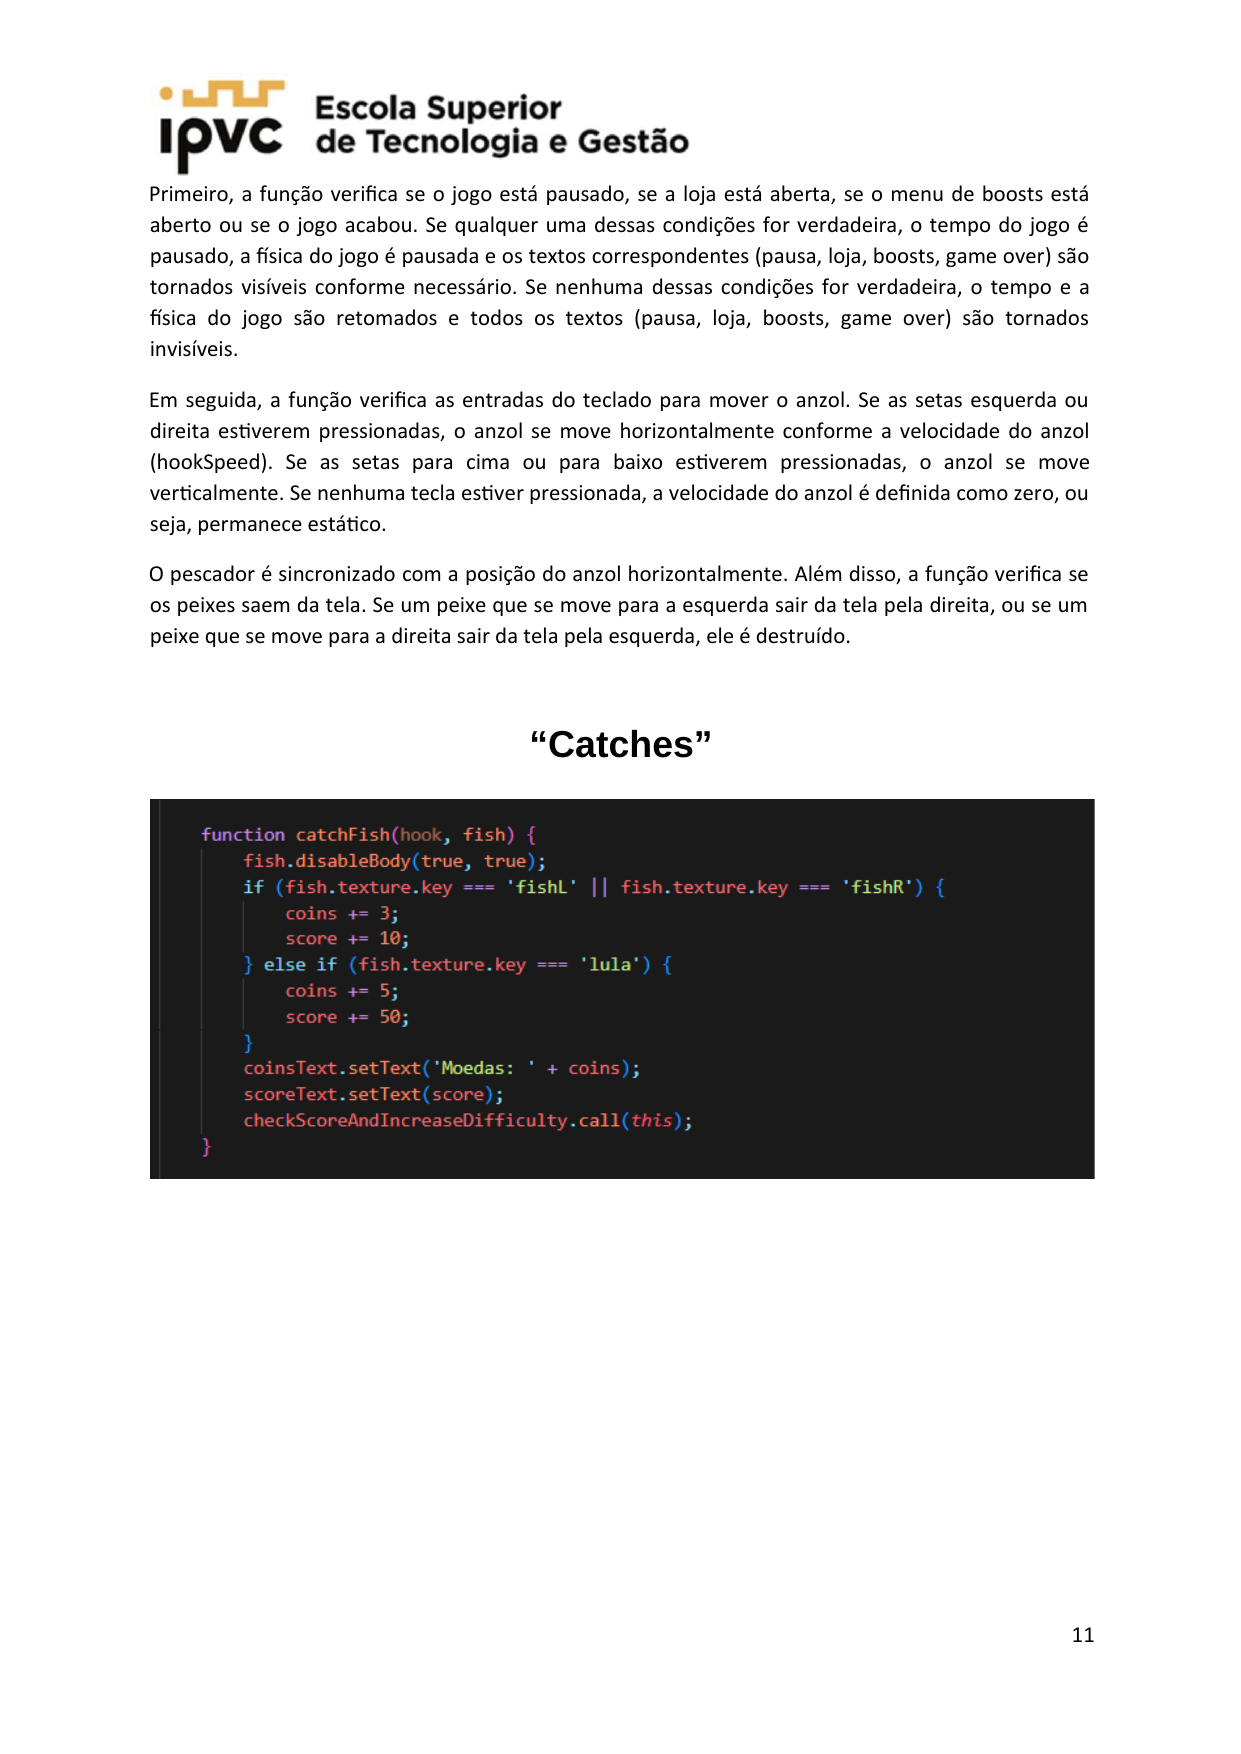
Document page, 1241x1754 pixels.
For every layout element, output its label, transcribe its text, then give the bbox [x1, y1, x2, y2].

picture [150, 799, 1095, 1179]
picture [150, 73, 696, 179]
text O pescador é sincronizado com a posição do anzol horizontalmente. Além disso, a função verifica se os peixes saem da tela. Se um peixe que se move para a esquerda sair da tela pela direita, ou se um peixe que se move para a direita sair da tela pela esquerda, ele é destruído. [148, 559, 1091, 649]
text Em seguida, a função verifica as entradas do teclado para mover o anzol. Se as setas esquerda ou direita estiverem pressionadas, o anzol se move horizontalmente conforme a velocidade do anzol (hookSpeed). Se as setas para cima ou para baixo estiverem pressionadas, o anzol se move verticalmente. Se nenhuma tecla estiver pressionada, a velocidade do anzol é definida como zero, ou seja, permanece estático. [148, 385, 1091, 537]
text “Catches” [150, 722, 1091, 766]
text Primeiro, a função verifica se o jogo está pausado, se a loja está aberta, se o menu de boosts está aberto ou se o jogo acabou. Se qualquer uma dessas condições for verdadeira, o tempo do jogo é pausado, a física do jogo é pausada e os textos correspondentes (pausa, loja, boosts, game over) são tornados visíveis conforme necessário. Se nenhuma dessas condições for verdadeira, o tempo e a física do jogo são retomados e todos os textos (pausa, loja, boosts, game over) são tornados invisíveis. [148, 179, 1091, 362]
